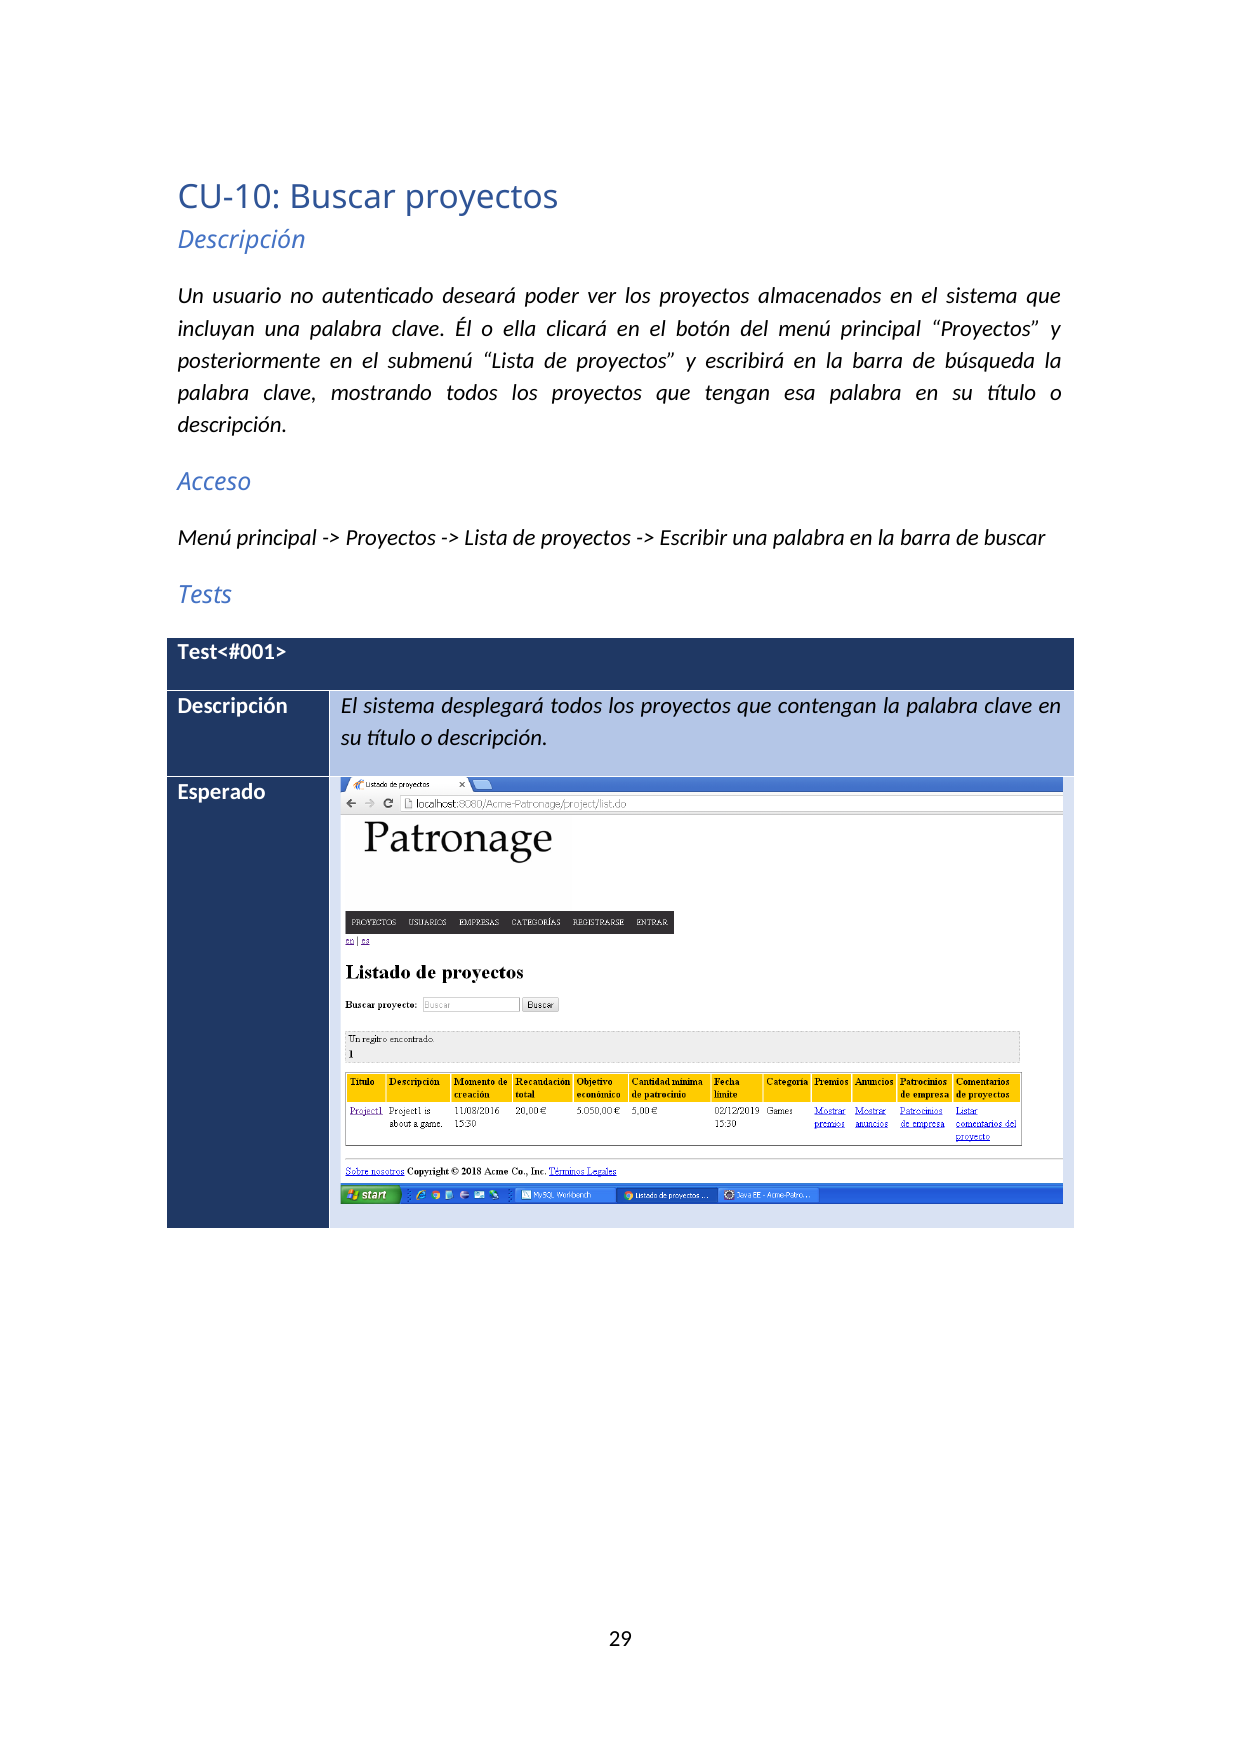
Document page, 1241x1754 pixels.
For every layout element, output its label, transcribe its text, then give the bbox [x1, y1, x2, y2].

table_cell Esperado [167, 777, 329, 1228]
table_cell Descripción [167, 691, 329, 776]
text Un usuario no autenticado deseará poder ver los proyectos almacenados en el sistema que incluyan una palabra clave. Él o ella clicará en el botón del menú principal “Proyectos” y posteriormente en el submenú “Lista de proyectos” y escribirá en la barra de búsqueda la palabra clave, mostrando todos los proyectos que tengan esa palabra en su título o descripción. [177, 282, 1063, 438]
text Acceso [177, 463, 1063, 497]
picture [340, 777, 1063, 1204]
table_header Test<#001> [167, 638, 1074, 690]
table_cell El sistema desplegará todos los proyectos que contengan la palabra clave en su título o descripción. [330, 691, 1074, 776]
subtitle CU-10: Buscar proyectos [177, 173, 1063, 218]
table_cell [330, 777, 1074, 1228]
text Tests [177, 576, 1063, 610]
text Menú principal -> Proyectos -> Lista de proyectos -> Escribir una palabra en la barra de buscar [177, 523, 1063, 551]
text Descripción [177, 222, 1063, 256]
